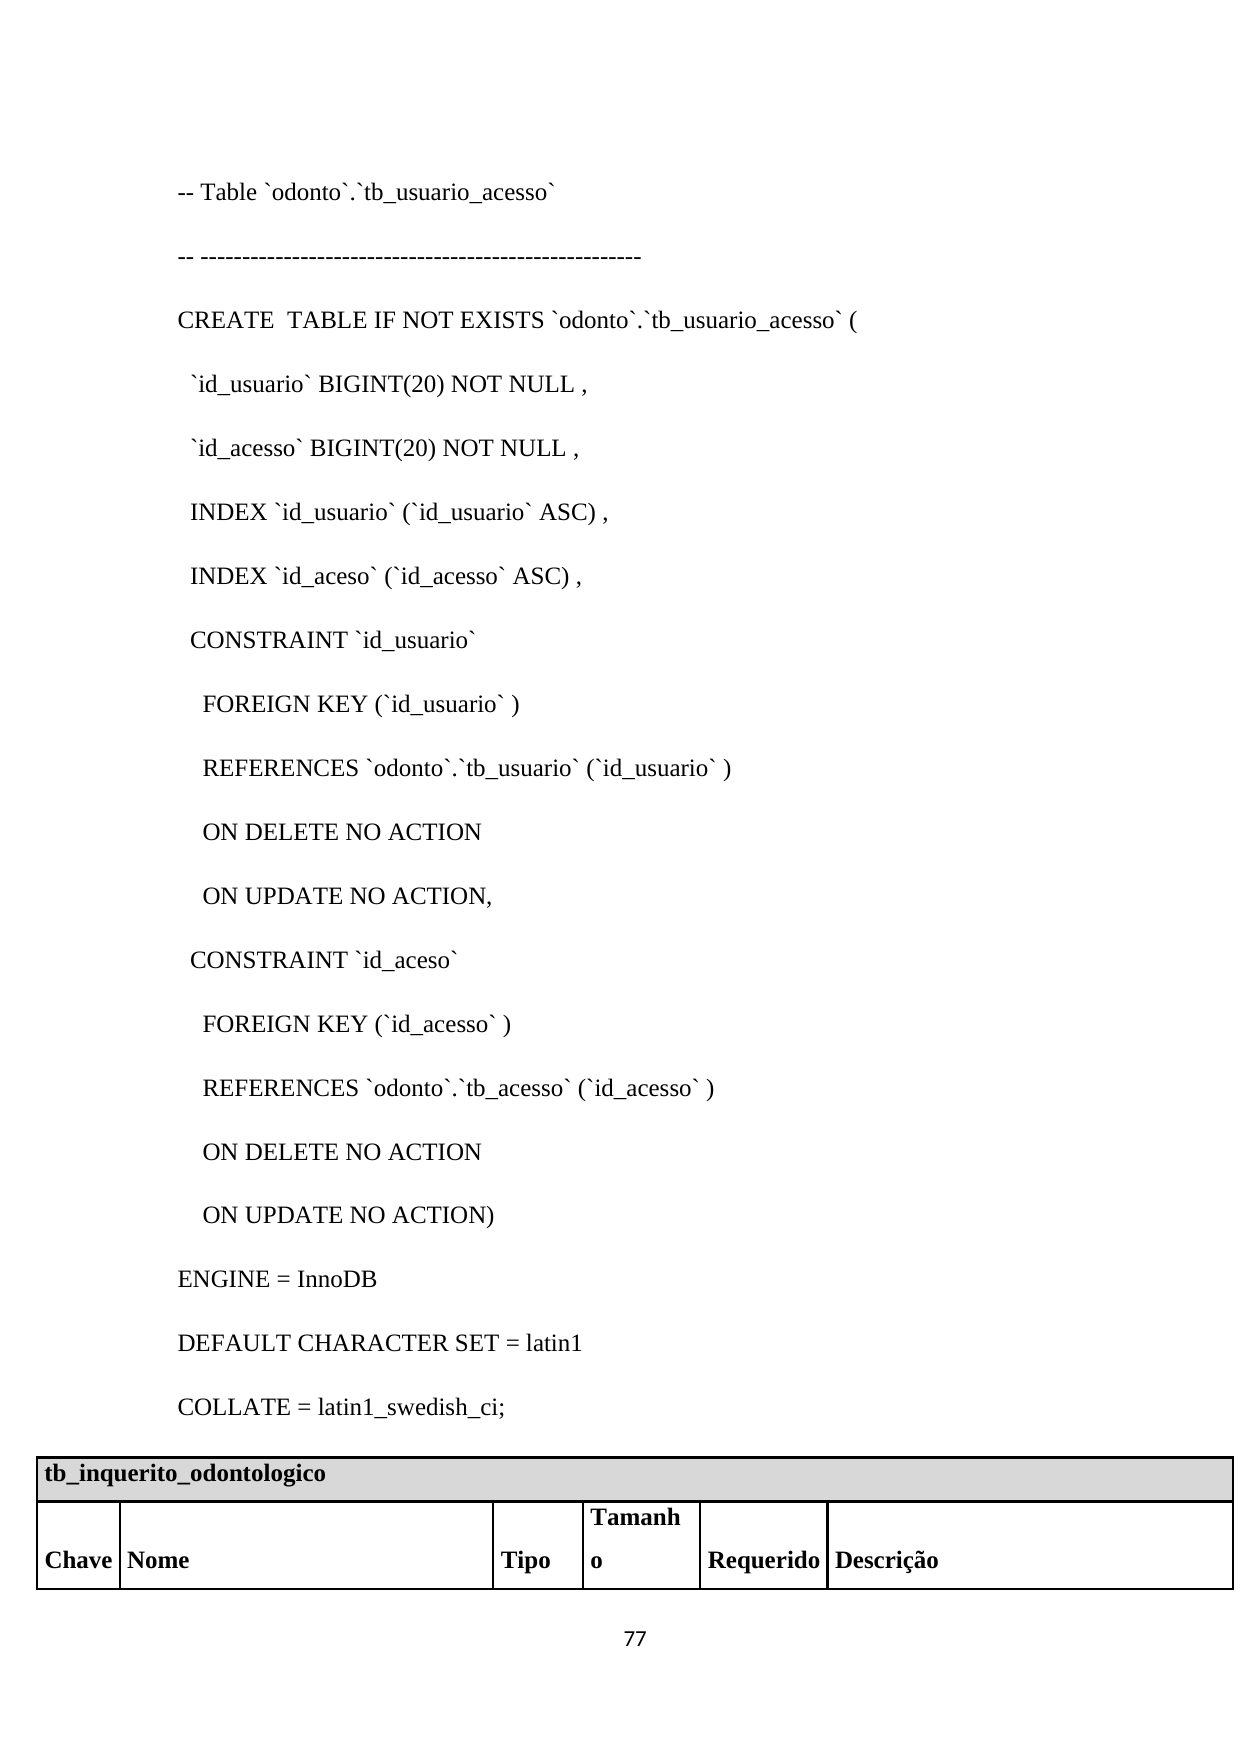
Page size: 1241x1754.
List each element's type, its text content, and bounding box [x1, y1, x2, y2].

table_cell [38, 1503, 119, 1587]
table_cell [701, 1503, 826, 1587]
text INDEX `id_usuario` (`id_usuario` ASC) , [177, 497, 1092, 526]
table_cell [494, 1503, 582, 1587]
text `id_acesso` BIGINT(20) NOT NULL , [177, 433, 1092, 462]
text ON DELETE NO ACTION [177, 1137, 1092, 1165]
text ON UPDATE NO ACTION, [177, 881, 1092, 909]
text CONSTRAINT `id_usuario` [177, 625, 1092, 654]
text `id_usuario` BIGINT(20) NOT NULL , [177, 369, 1092, 398]
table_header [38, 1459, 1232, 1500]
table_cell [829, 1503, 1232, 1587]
text DEFAULT CHARACTER SET = latin1 [177, 1328, 1092, 1357]
text -- Table `odonto`.`tb_usuario_acesso` [177, 177, 1092, 206]
text CONSTRAINT `id_aceso` [177, 945, 1092, 973]
text ON DELETE NO ACTION [177, 817, 1092, 846]
text -- ----------------------------------------------------- [177, 241, 1092, 270]
text COLLATE = latin1_swedish_ci; [177, 1392, 1092, 1421]
text REFERENCES `odonto`.`tb_acesso` (`id_acesso` ) [177, 1073, 1092, 1101]
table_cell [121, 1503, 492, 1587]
text ENGINE = InnoDB [177, 1264, 1092, 1293]
text REFERENCES `odonto`.`tb_usuario` (`id_usuario` ) [177, 753, 1092, 782]
text FOREIGN KEY (`id_acesso` ) [177, 1009, 1092, 1037]
text CREATE TABLE IF NOT EXISTS `odonto`.`tb_usuario_acesso` ( [177, 305, 1092, 334]
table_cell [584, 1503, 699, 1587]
text ON UPDATE NO ACTION) [177, 1201, 1092, 1229]
text INDEX `id_aceso` (`id_acesso` ASC) , [177, 561, 1092, 590]
text FOREIGN KEY (`id_usuario` ) [177, 689, 1092, 718]
